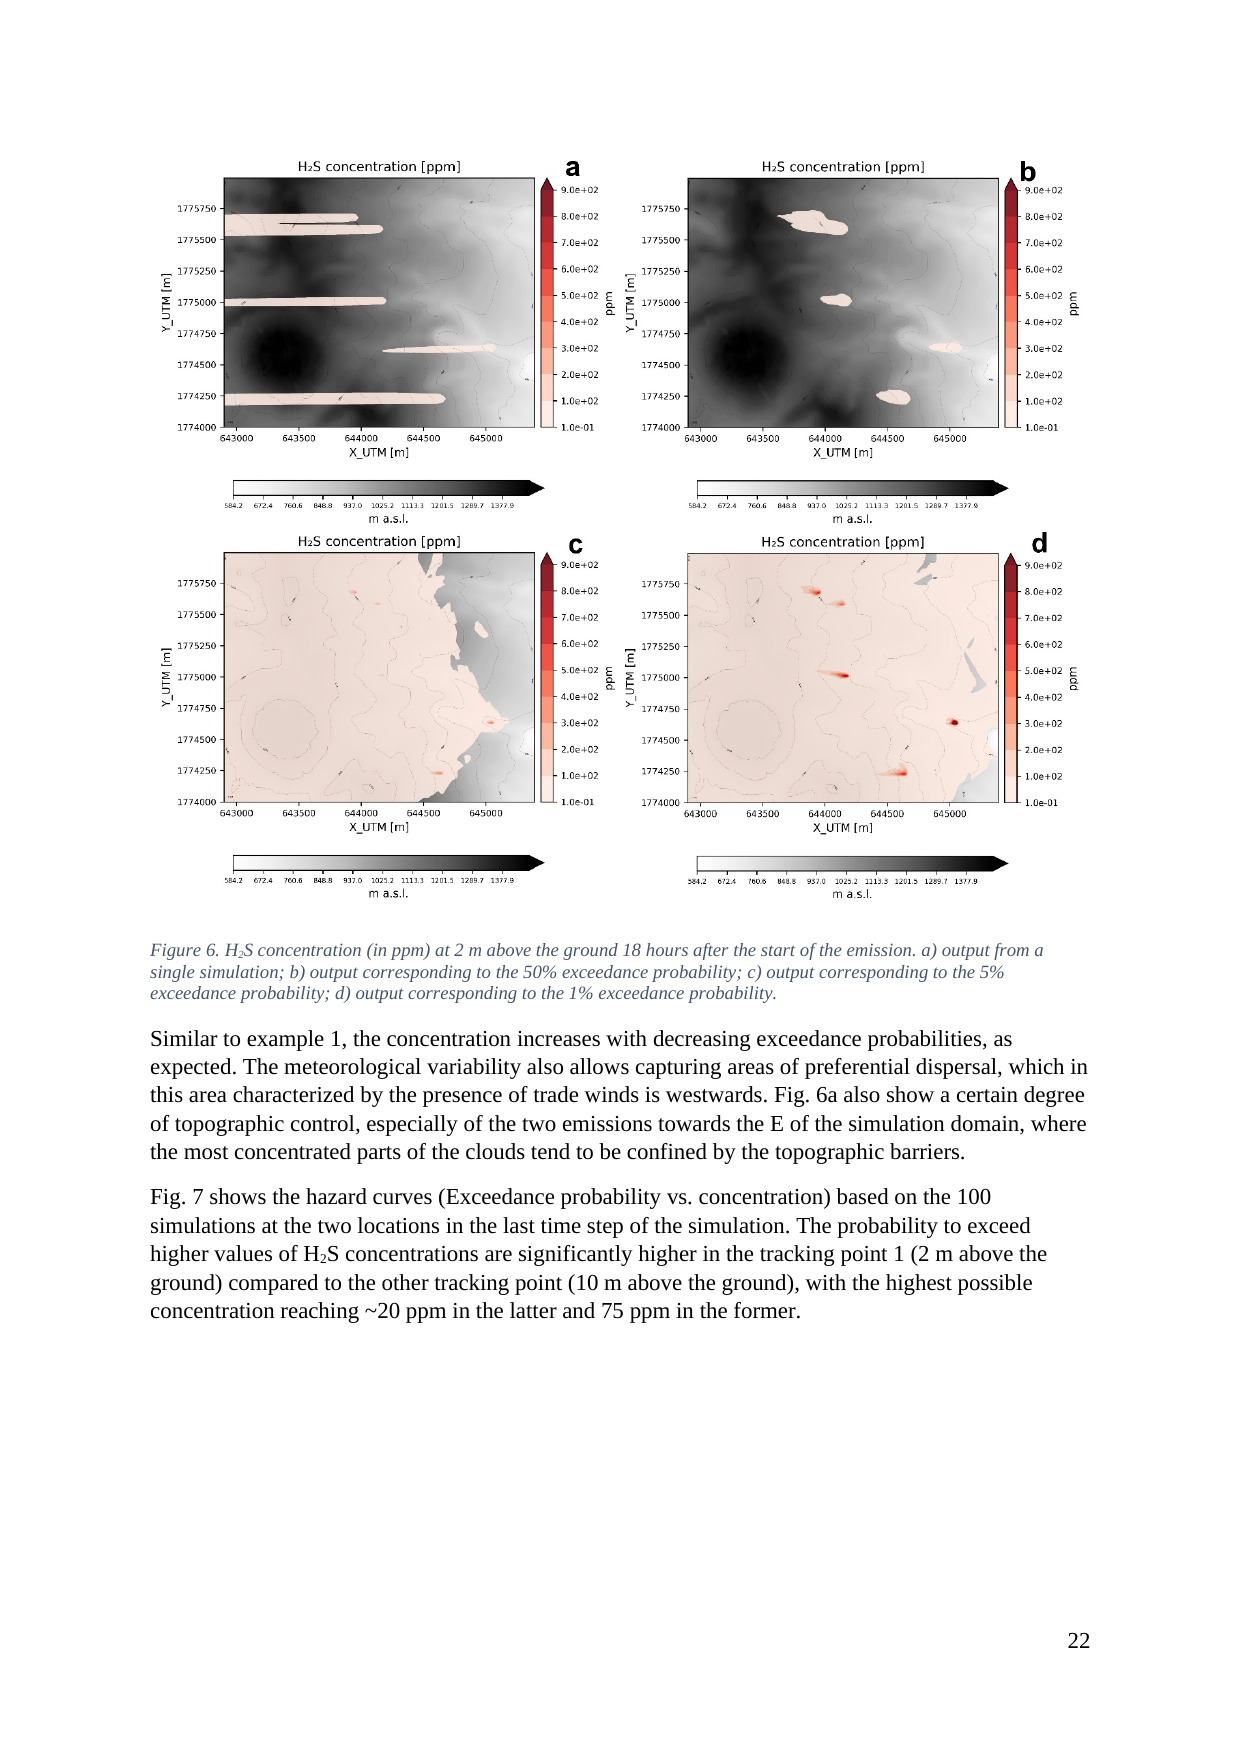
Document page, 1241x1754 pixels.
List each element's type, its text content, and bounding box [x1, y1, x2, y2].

text Fig. 7 shows the hazard curves (Exceedance probability vs. concentration) based on the 100 simulations at the two locations in the last time step of the simulation. The probability to exceed higher values of H2S concentrations are significantly higher in the tracking point 1 (2 m above the ground) compared to the other tracking point (10 m above the ground), with the highest possible concentration reaching ~20 ppm in the latter and 75 ppm in the former. [150, 1183, 1090, 1323]
text Similar to example 1, the concentration increases with decreasing exceedance probabilities, as expected. The meteorological variability also allows capturing areas of preferential dispersal, which in this area characterized by the presence of trade winds is westwards. Fig. 6a also show a certain degree of topographic control, especially of the two emissions towards the E of the simulation domain, where the most concentrated parts of the clouds tend to be confined by the topographic barriers. [150, 1024, 1090, 1165]
picture [150, 150, 1089, 921]
text Figure . H2S concentration (in ppm) at 2 m above the ground 18 hours after the start of the emission. a) output from a single simulation; b) output corresponding to the 50% exceedance probability; c) output corresponding to the 5% exceedance probability; d) output corresponding to the 1% exceedance probability. [150, 939, 1090, 1004]
